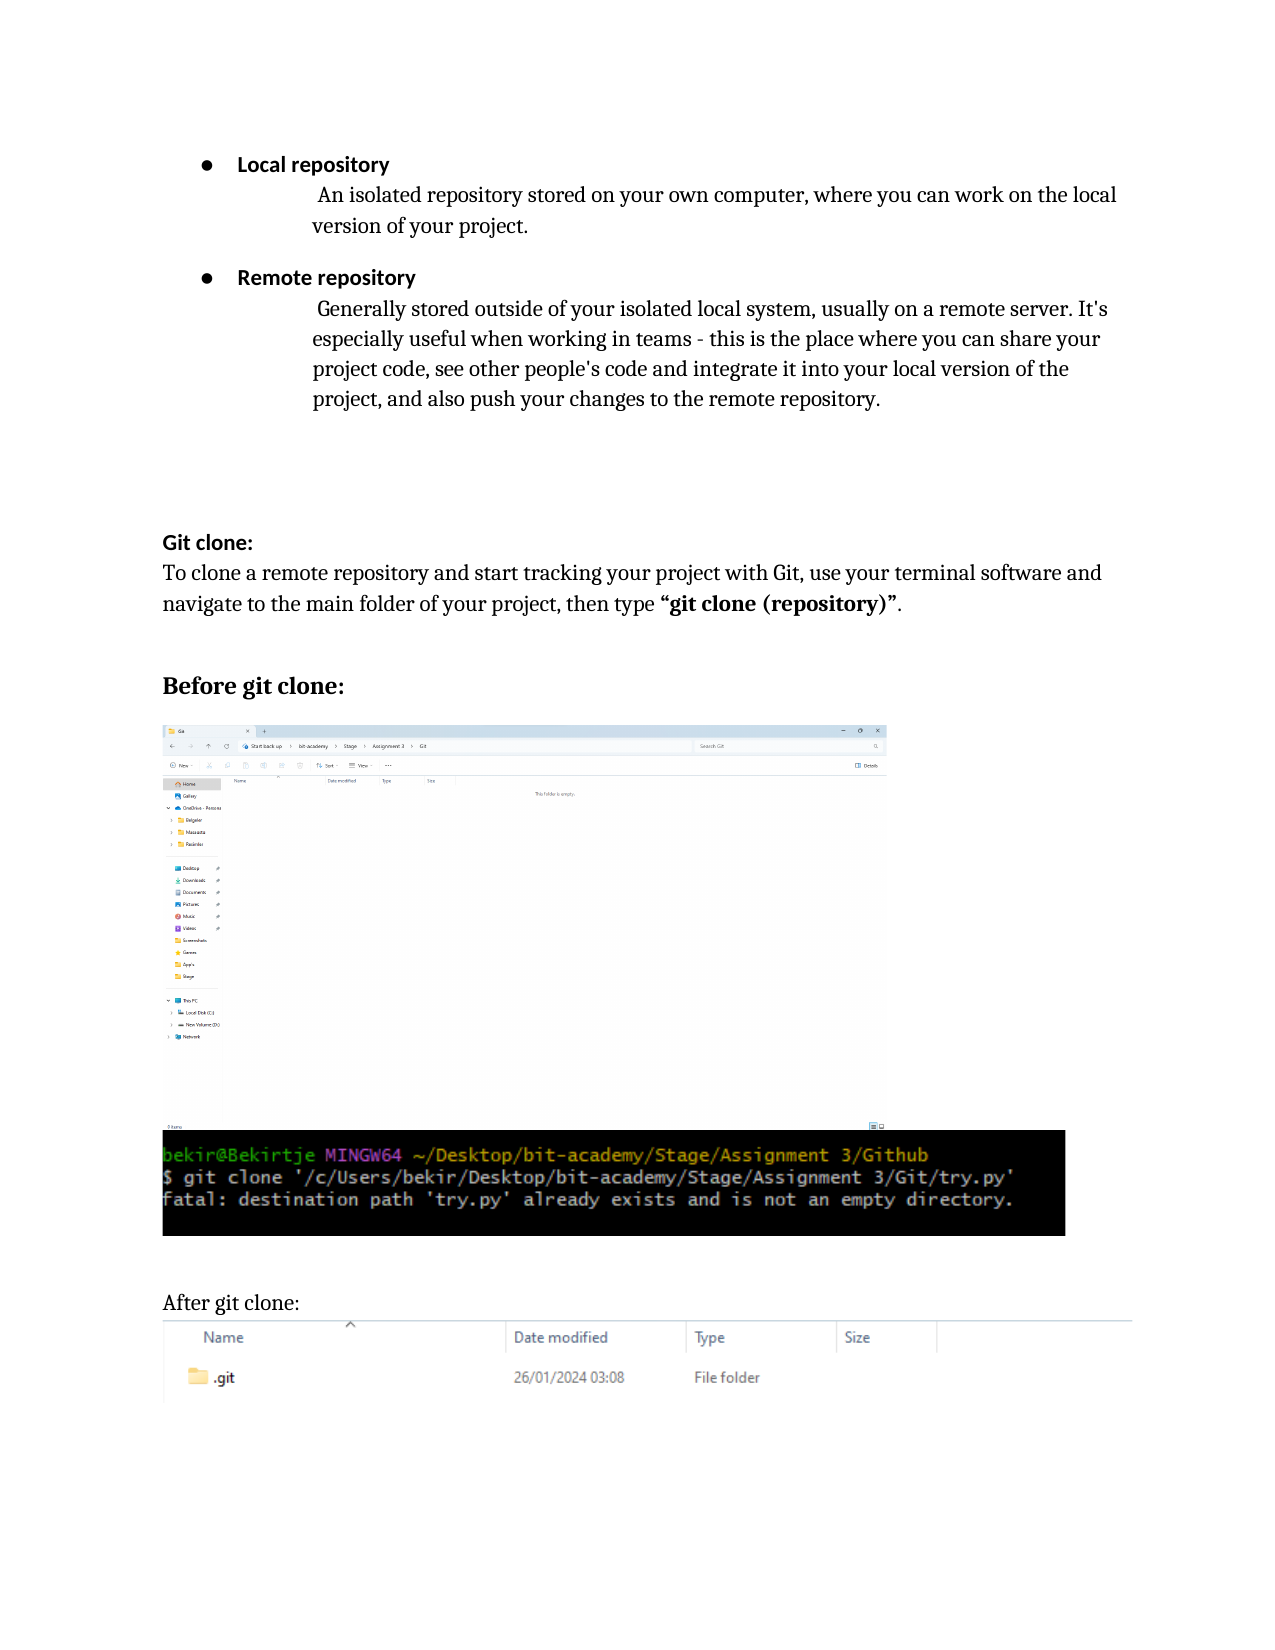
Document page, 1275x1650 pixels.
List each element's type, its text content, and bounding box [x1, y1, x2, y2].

text An isolated repository stored on your own computer, where you can work on the local version of your project. [312, 182, 1132, 239]
text Before git clone: [162, 672, 1132, 700]
subtitle Local repository [200, 150, 1132, 178]
picture [162, 1319, 1133, 1403]
text Generally stored outside of your isolated local system, usually on a remote server. It's especially useful when working in teams - this is the place where you can share your project code, see other people's code and integrate it into your local version of the project, and also push your changes to the remote repository. [312, 296, 1132, 413]
subtitle Remote repository [200, 263, 1132, 291]
picture [162, 725, 1066, 1236]
text After git clone: [162, 1289, 1132, 1316]
subtitle Git clone: [162, 528, 1132, 556]
text To clone a remote repository and start tracking your project with Git, use your terminal software and navigate to the main folder of your project, then type “git clone (repository)”. [162, 560, 1132, 617]
